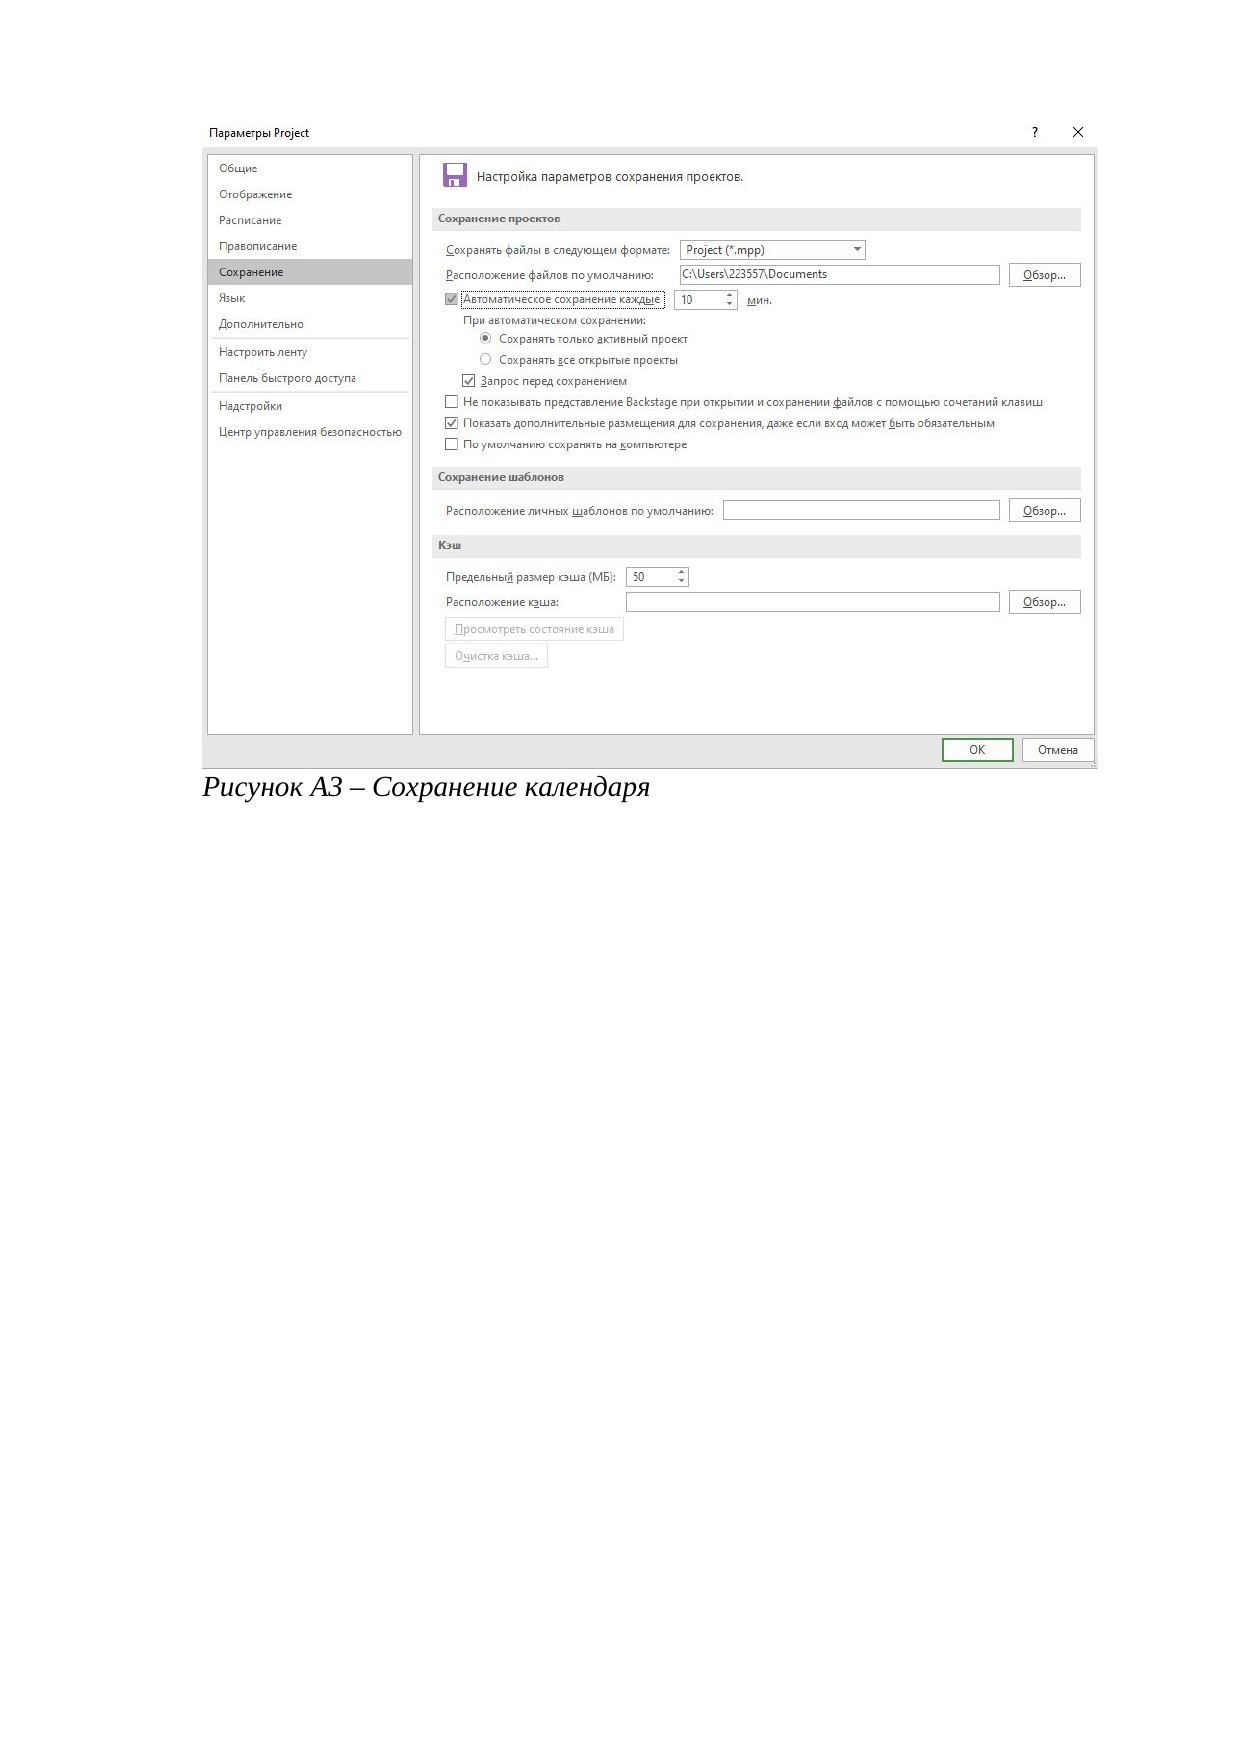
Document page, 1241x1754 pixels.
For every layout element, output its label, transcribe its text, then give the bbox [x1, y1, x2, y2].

text Рисунок А3 – Сохранение календаря [202, 769, 1152, 803]
picture [202, 118, 1098, 769]
